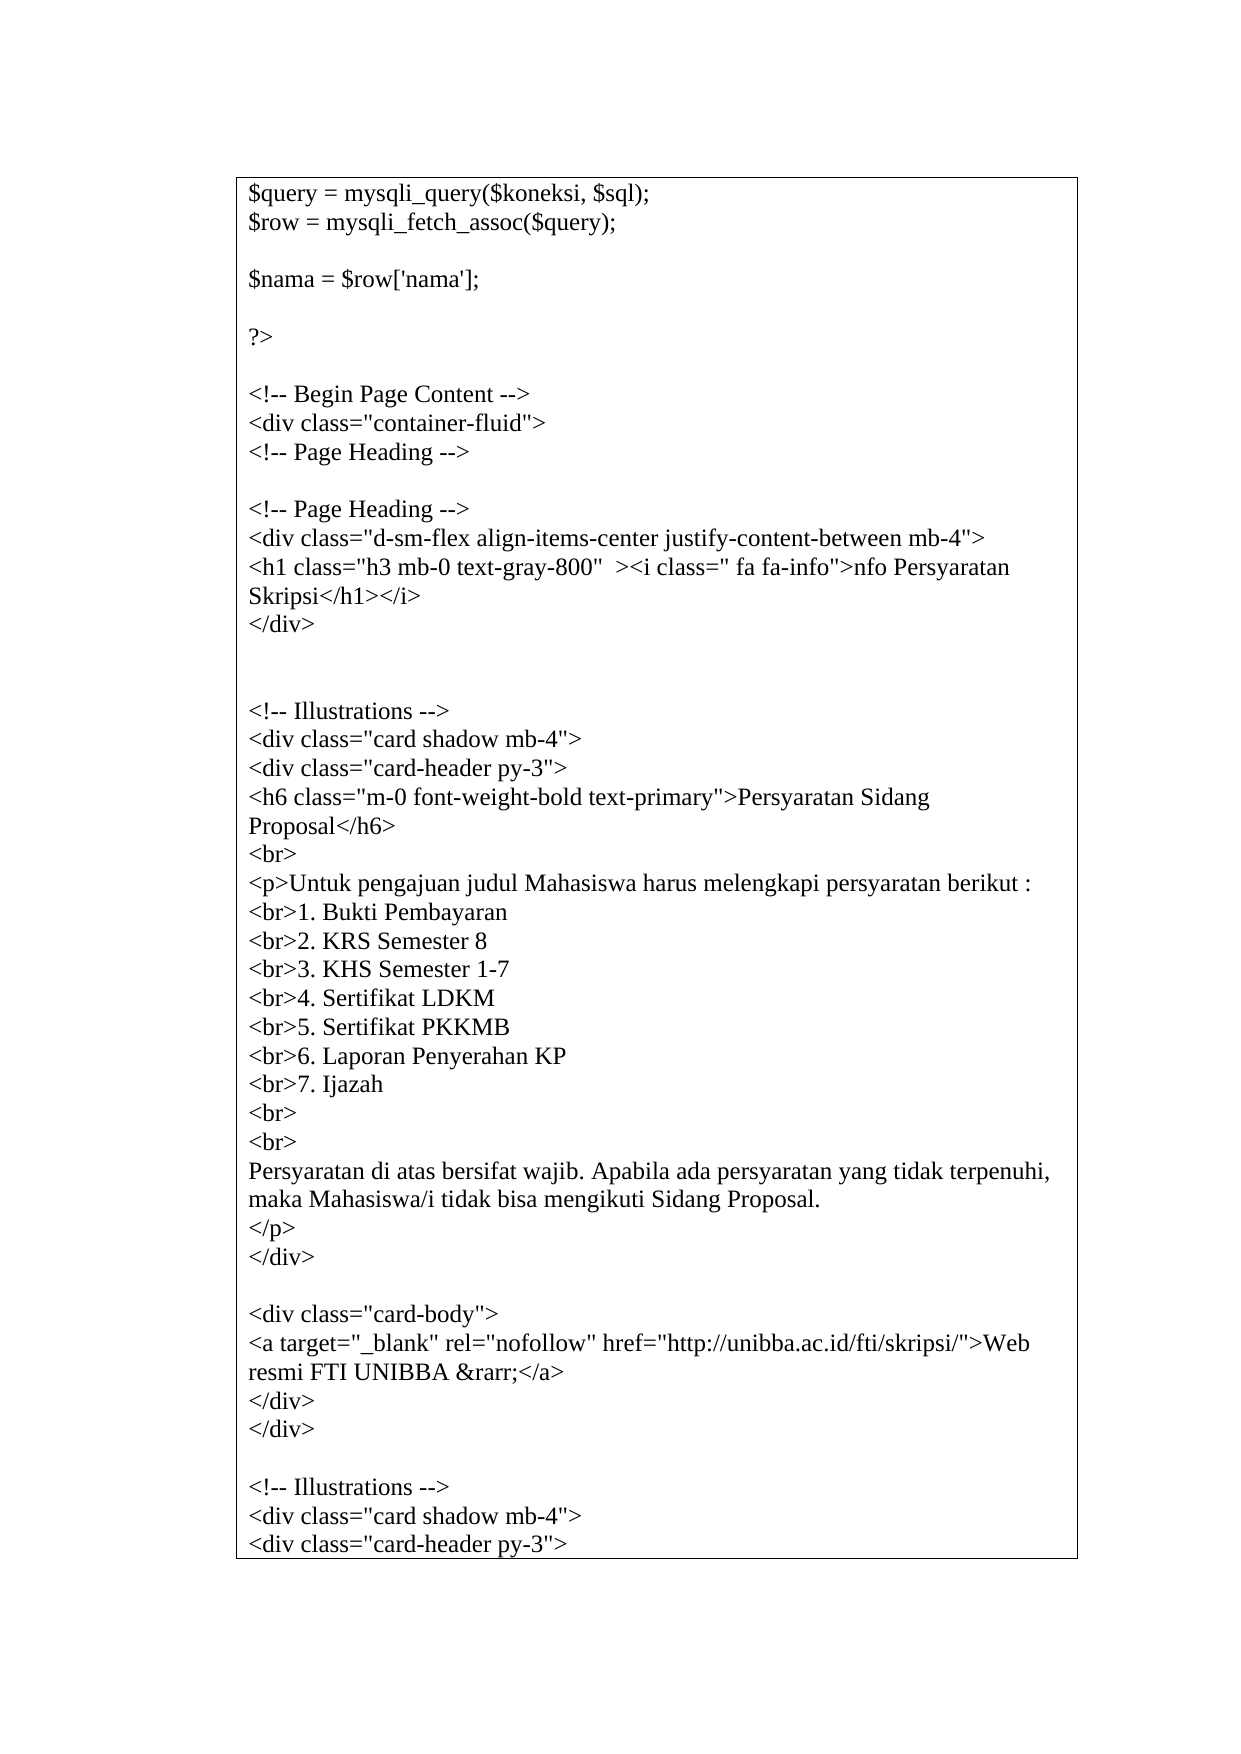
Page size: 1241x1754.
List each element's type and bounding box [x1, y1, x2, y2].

table_header [237, 178, 1077, 1558]
